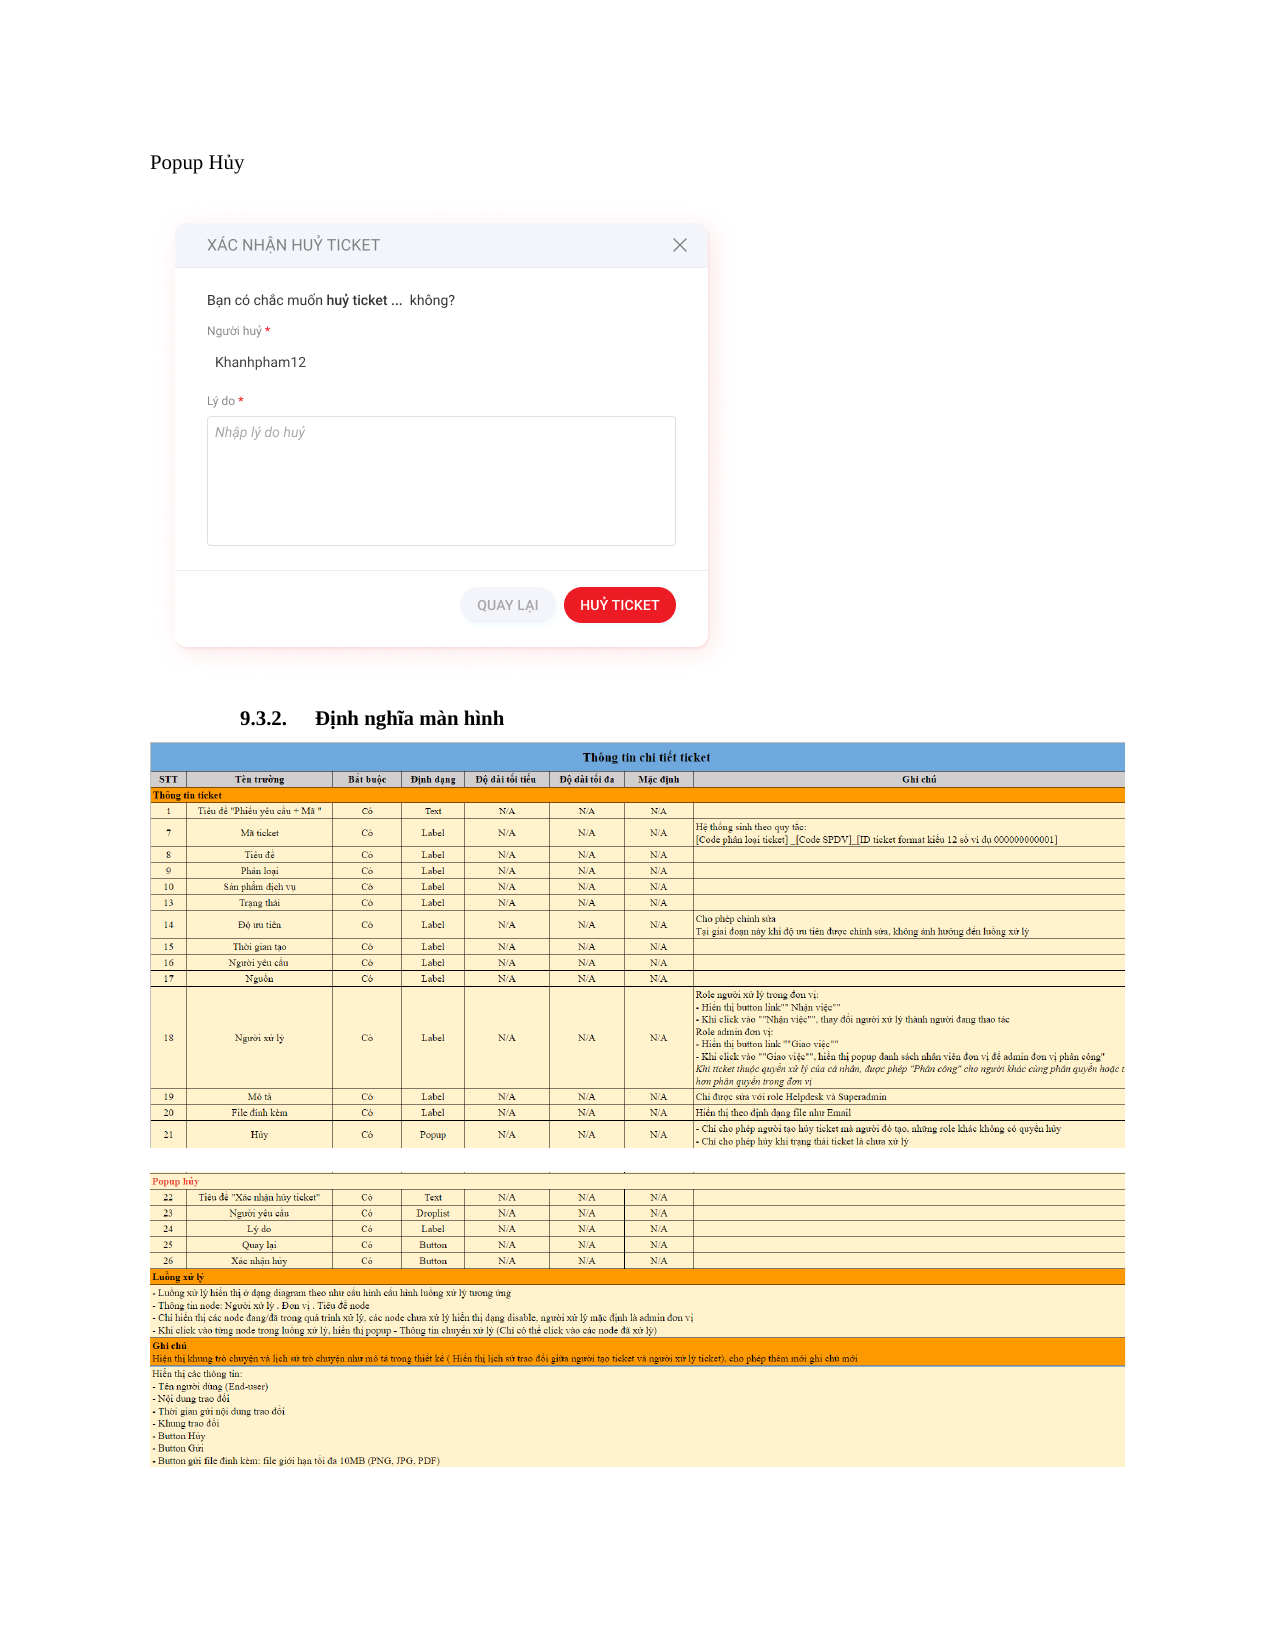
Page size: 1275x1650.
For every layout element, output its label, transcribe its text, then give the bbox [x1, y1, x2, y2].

picture [150, 1172, 1125, 1467]
text Popup Hủy [150, 150, 1125, 174]
picture [150, 742, 1125, 1148]
subtitle Định nghĩa màn hình [240, 706, 1125, 730]
picture [150, 198, 742, 682]
